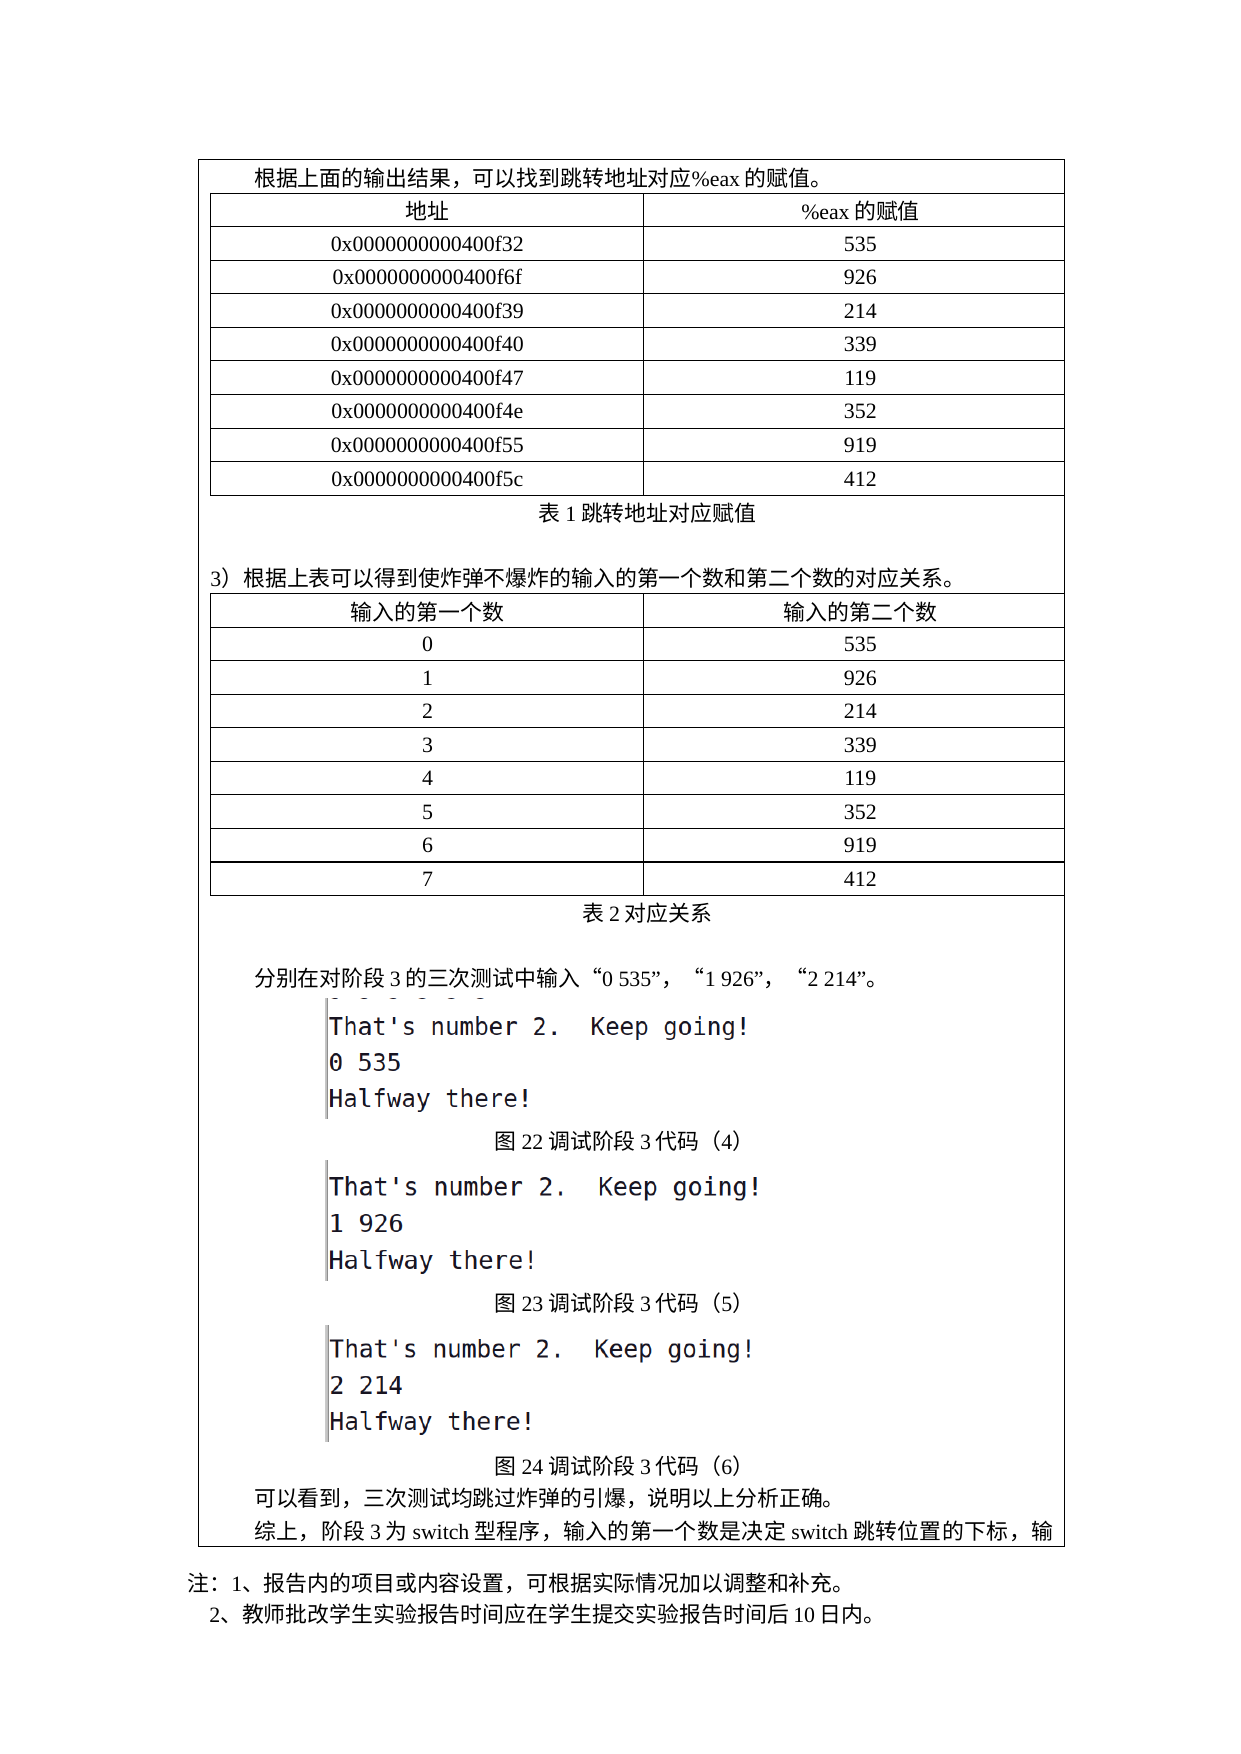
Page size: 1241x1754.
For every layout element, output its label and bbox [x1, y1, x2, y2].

picture [325, 998, 784, 1119]
table_cell [199, 160, 1064, 1546]
picture [325, 1325, 783, 1442]
picture [325, 1160, 782, 1281]
